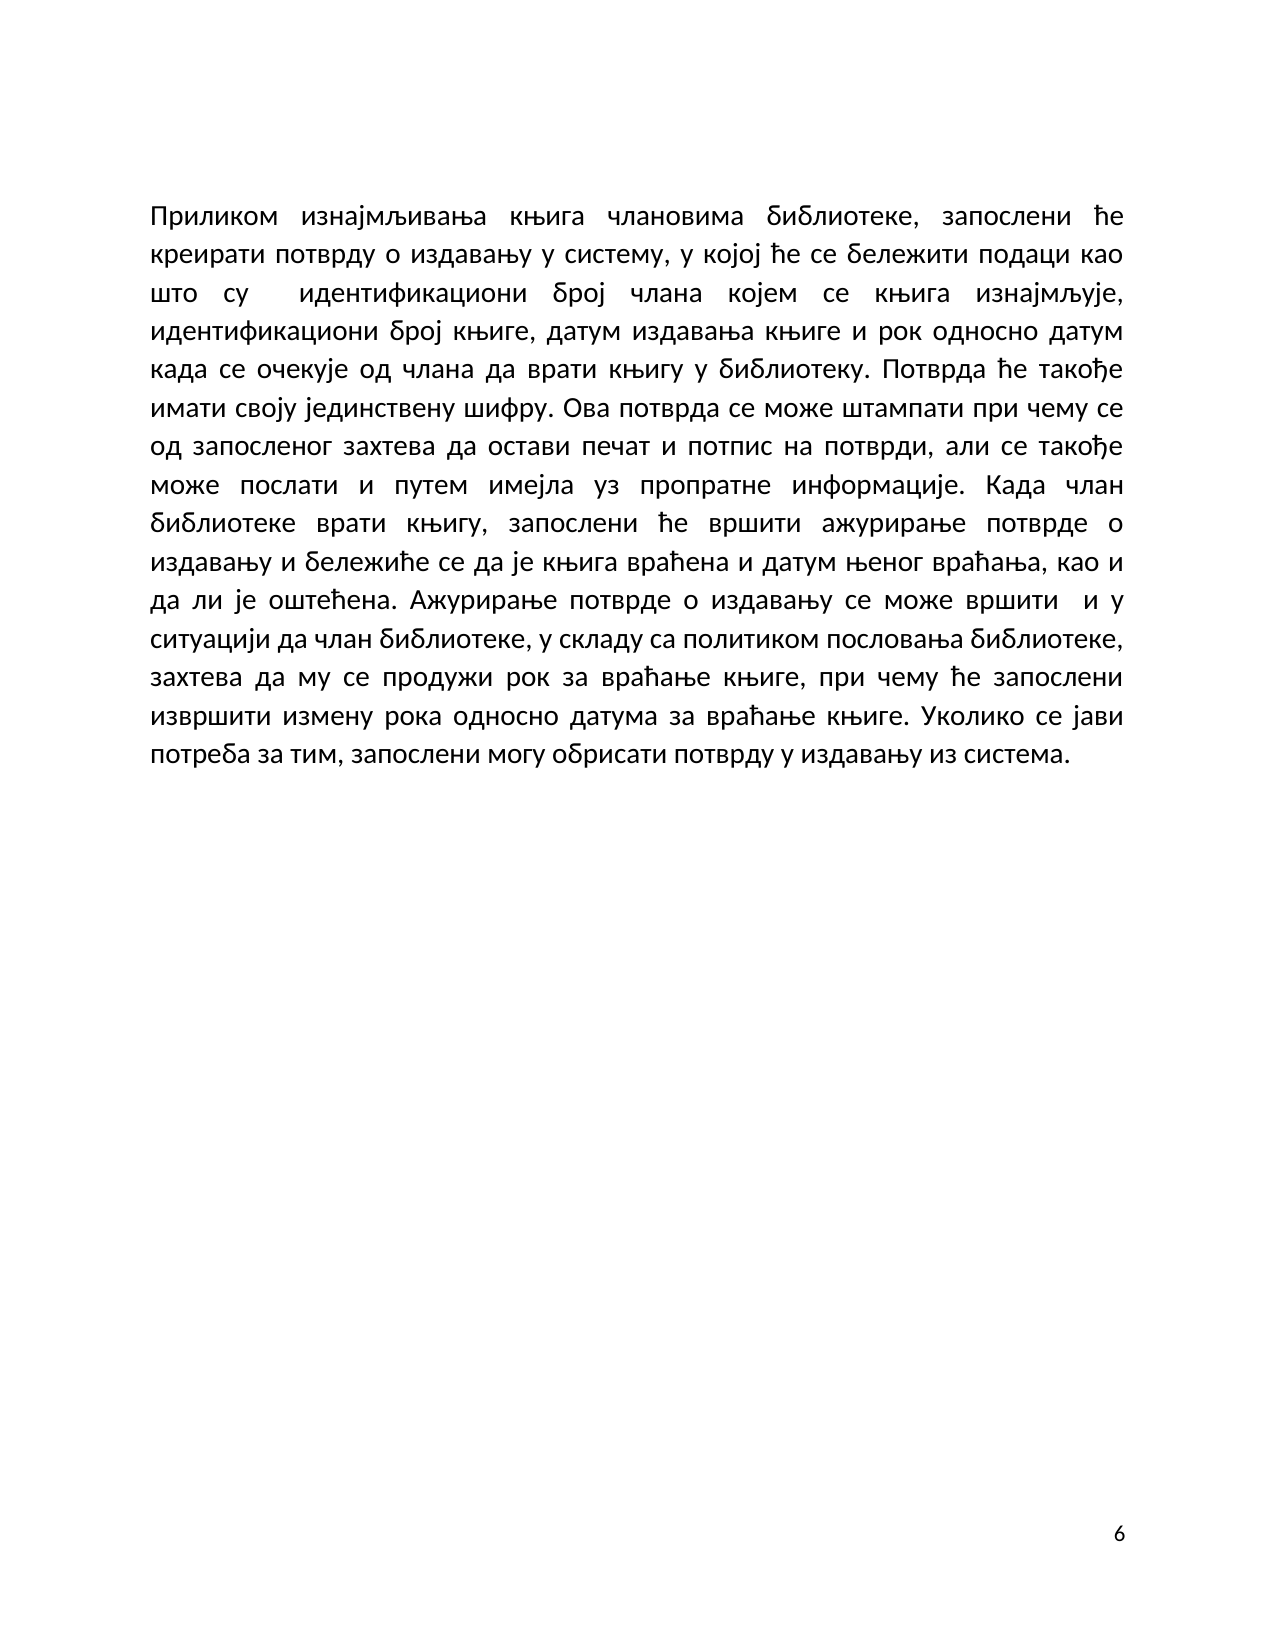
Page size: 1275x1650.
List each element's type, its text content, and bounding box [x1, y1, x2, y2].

text Приликом изнајмљивања књига члановима библиотеке, запослени ће креирати потврду о издавању у систему, у којој ће се бележити подаци као што су идентификациони број члана којем се књига изнајмљује, идентификациони број књиге, датум издавања књиге и рок односно датум када се очекује од члана да врати књигу у библиотеку. Потврда ће такође имати своју јединствену шифру. Ова потврда се може штампати при чему се од запосленог захтева да остави печат и потпис на потврди, али се такође може послати и путем имејла уз пропратне информације. Када члан библиотеке врати књигу, запослени ће вршити ажурирање потврде о издавању и бележиће се да је књига враћена и датум њеног враћања, као и да ли је оштећена. Ажурирање потврде о издавању се може вршити и у ситуацији да члан библиотеке, у складу са политиком пословања библиотеке, захтева да му се продужи рок за враћање књиге, при чему ће запослени извршити измену рока односно датума за враћање књиге. Уколико се јави потреба за тим, запослени могу обрисати потврду у издавању из система. [150, 197, 1125, 771]
